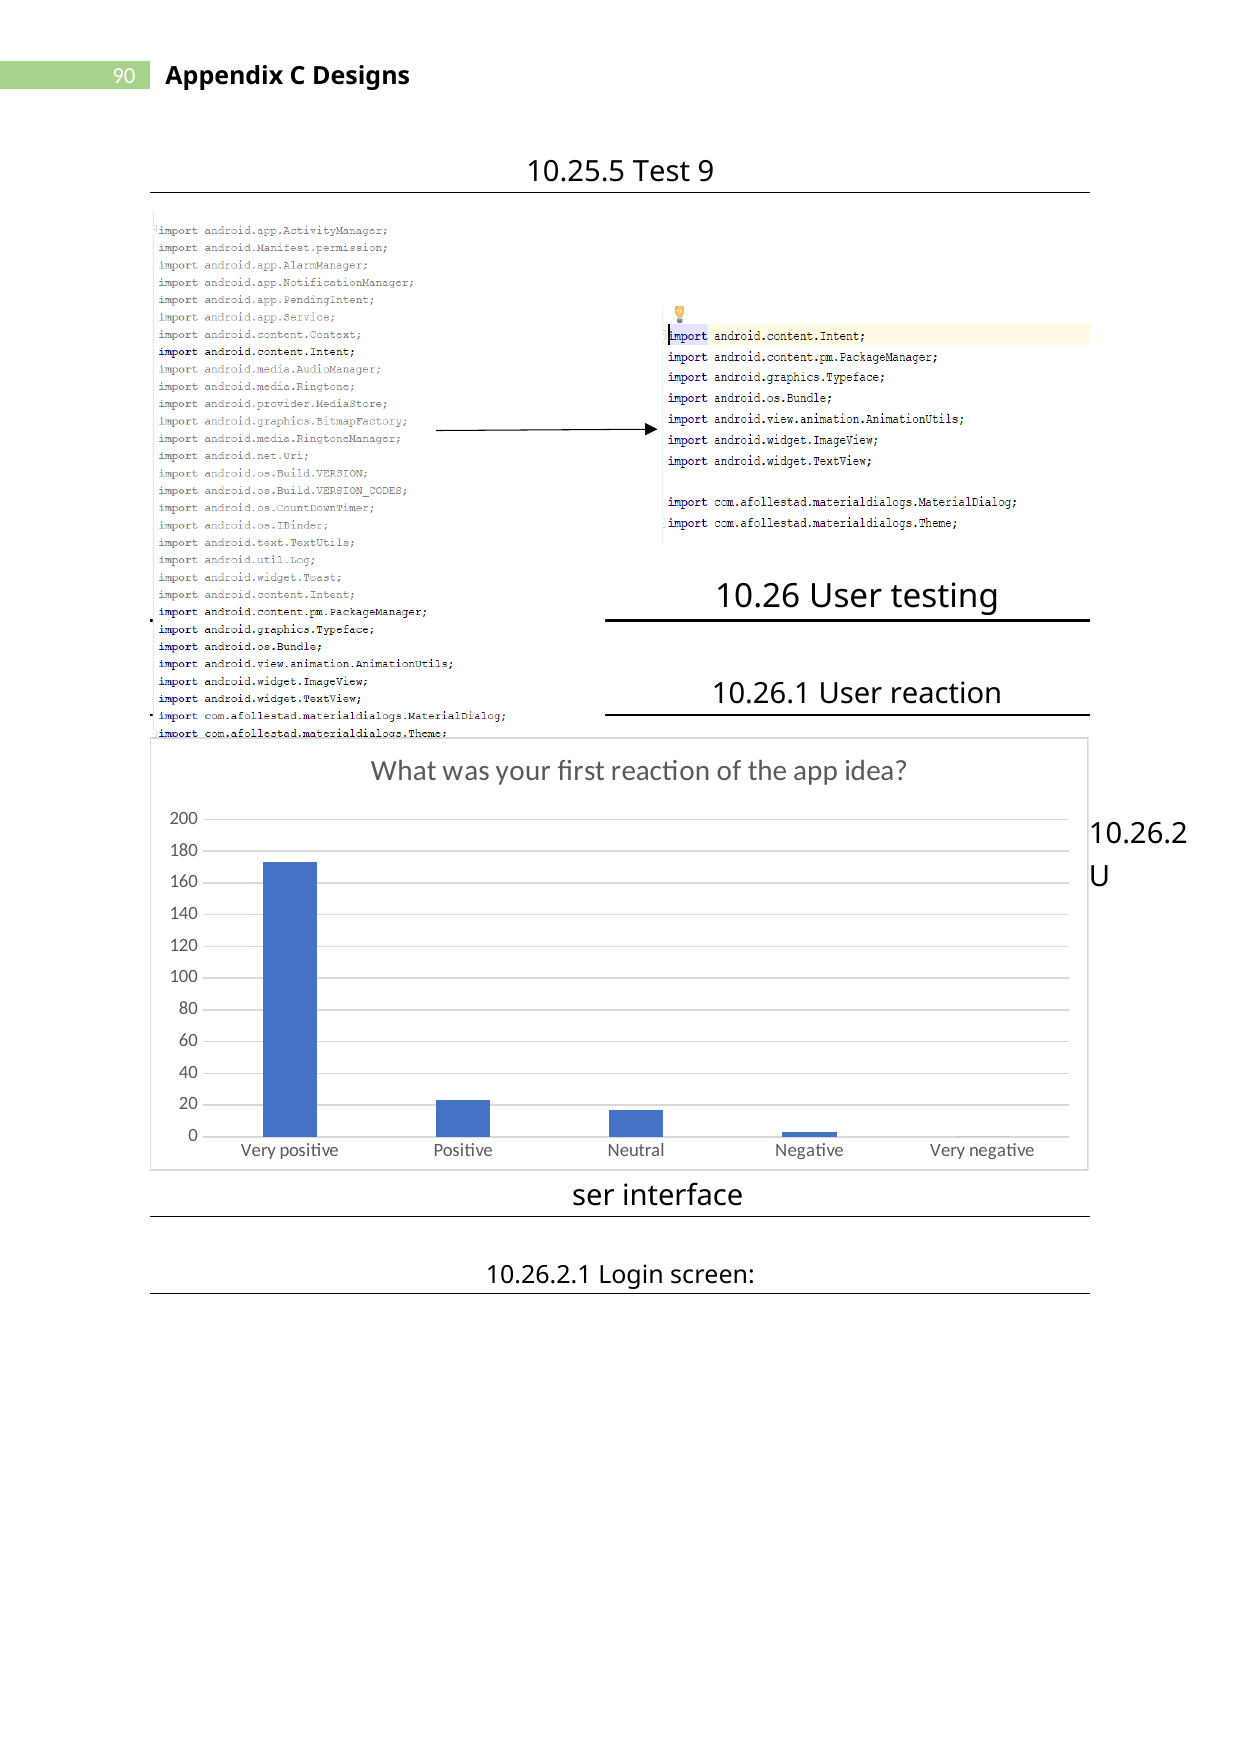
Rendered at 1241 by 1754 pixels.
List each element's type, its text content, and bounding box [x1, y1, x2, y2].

subtitle Login screen: [150, 1257, 1090, 1293]
subtitle User reaction [605, 672, 1090, 714]
subtitle User testing [605, 571, 1090, 619]
picture [662, 306, 1091, 544]
picture [152, 210, 605, 737]
subtitle User interface [150, 813, 1090, 1216]
subtitle Test 9 [150, 150, 1090, 192]
